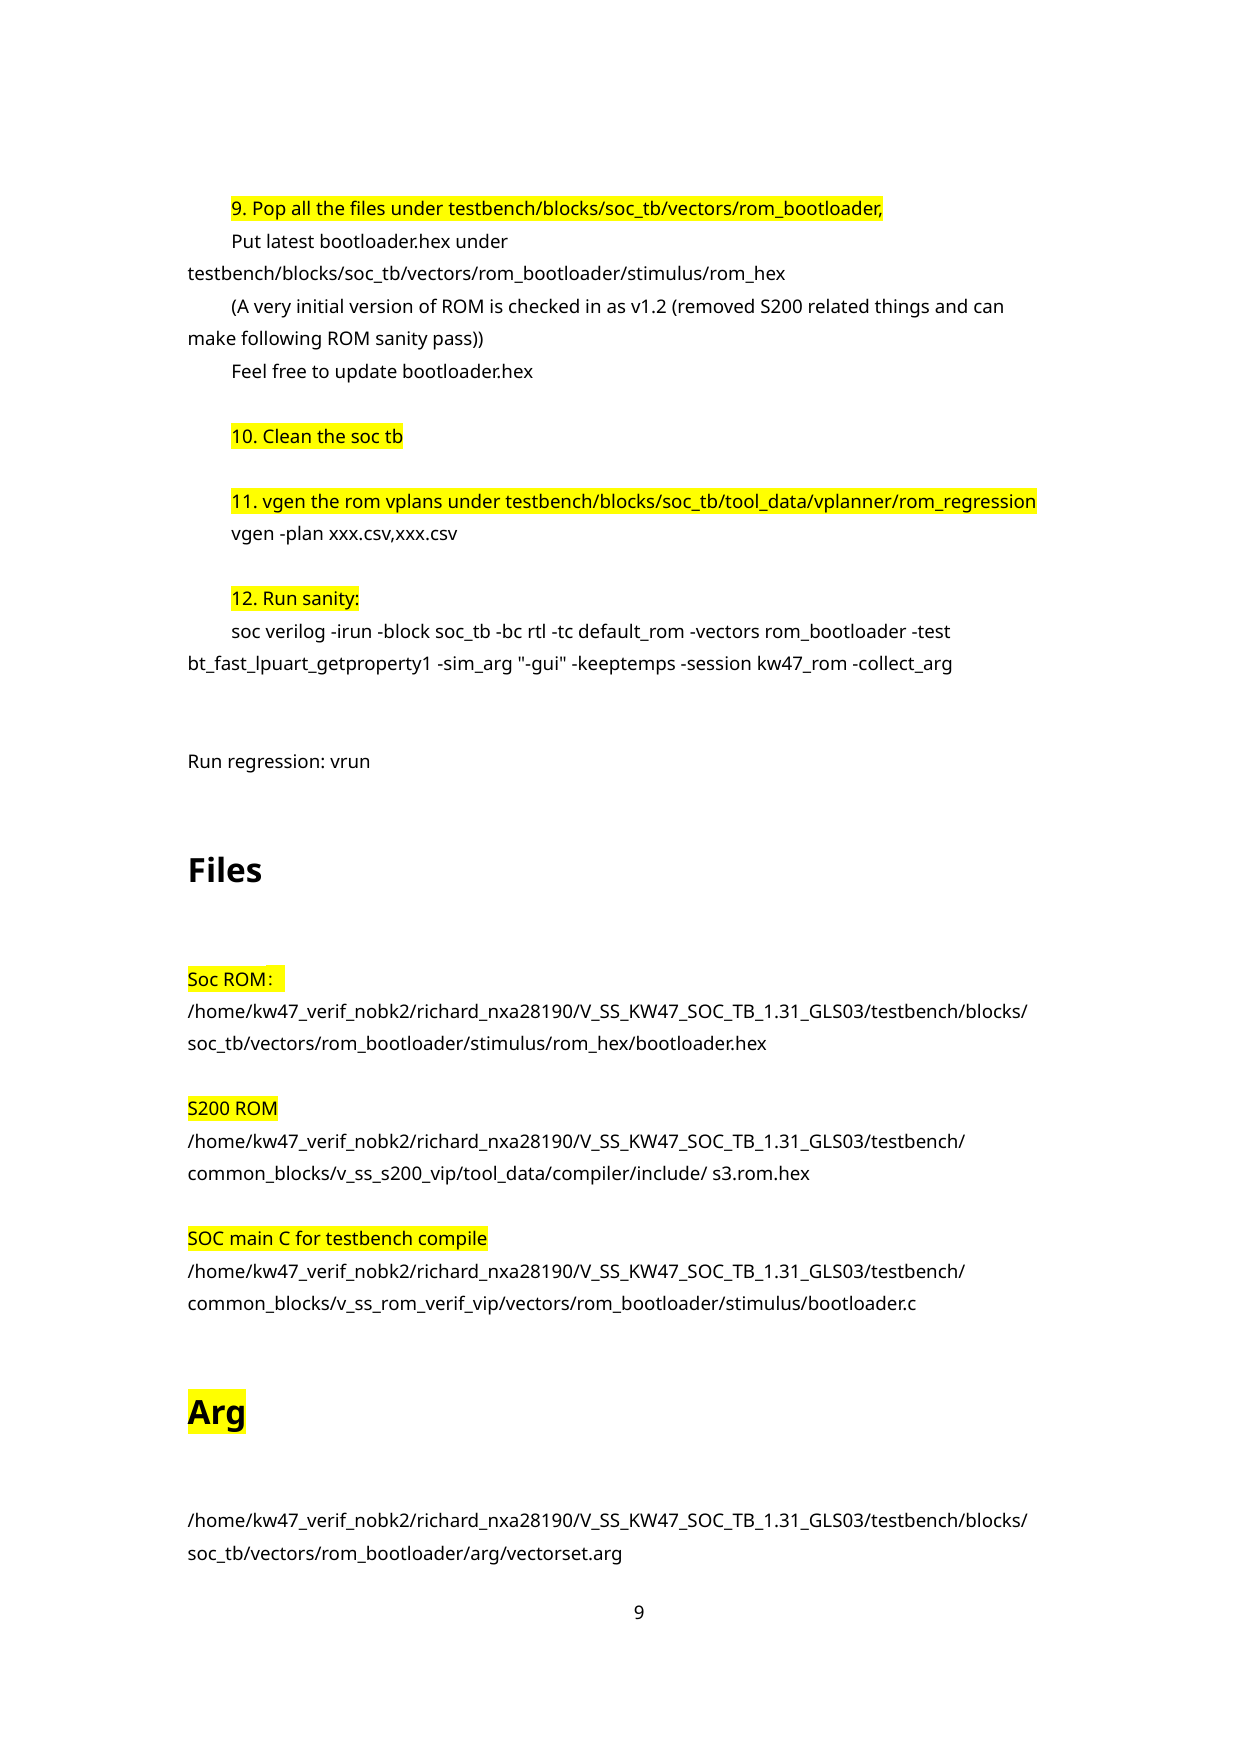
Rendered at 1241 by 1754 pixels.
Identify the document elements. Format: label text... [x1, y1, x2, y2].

text /home/kw47_verif_nobk2/richard_nxa28190/V_SS_KW47_SOC_TB_1.31_GLS03/testbench/common_blocks/v_ss_rom_verif_vip/vectors/rom_bootloader/stimulus/bootloader.c [187, 1254, 1053, 1319]
text Feel free to update bootloader.hex [187, 355, 1053, 387]
text vgen -plan xxx.csv,xxx.csv [187, 517, 1053, 550]
text /home/kw47_verif_nobk2/richard_nxa28190/V_SS_KW47_SOC_TB_1.31_GLS03/testbench/common_blocks/v_ss_s200_vip/tool_data/compiler/include/ s3.rom.hex [187, 1124, 1053, 1189]
subtitle Files [187, 837, 1053, 902]
text (A very initial version of ROM is checked in as v1.2 (removed S200 related things and can make following ROM sanity pass)) [187, 290, 1053, 355]
text SOC main C for testbench compile [187, 1222, 1053, 1254]
text Put latest bootloader.hex under testbench/blocks/soc_tb/vectors/rom_bootloader/stimulus/rom_hex [187, 225, 1053, 290]
text S200 ROM [187, 1092, 1053, 1124]
text 12. Run sanity: [187, 582, 1053, 615]
text Soc ROM： [187, 962, 1053, 994]
text /home/kw47_verif_nobk2/richard_nxa28190/V_SS_KW47_SOC_TB_1.31_GLS03/testbench/blocks/soc_tb/vectors/rom_bootloader/stimulus/rom_hex/bootloader.hex [187, 994, 1053, 1059]
text /home/kw47_verif_nobk2/richard_nxa28190/V_SS_KW47_SOC_TB_1.31_GLS03/testbench/blocks/soc_tb/vectors/rom_bootloader/arg/vectorset.arg [187, 1504, 1053, 1569]
subtitle Arg [187, 1379, 1053, 1444]
text 11. vgen the rom vplans under testbench/blocks/soc_tb/tool_data/vplanner/rom_regression [187, 485, 1053, 517]
text 10. Clean the soc tb [187, 420, 1053, 452]
text 9. Pop all the files under testbench/blocks/soc_tb/vectors/rom_bootloader, [187, 192, 1053, 225]
text Run regression: vrun [187, 745, 1053, 777]
text soc verilog -irun -block soc_tb -bc rtl -tc default_rom -vectors rom_bootloader -test bt_fast_lpuart_getproperty1 -sim_arg "-gui" -keeptemps -session kw47_rom -collect_arg [187, 615, 1053, 680]
